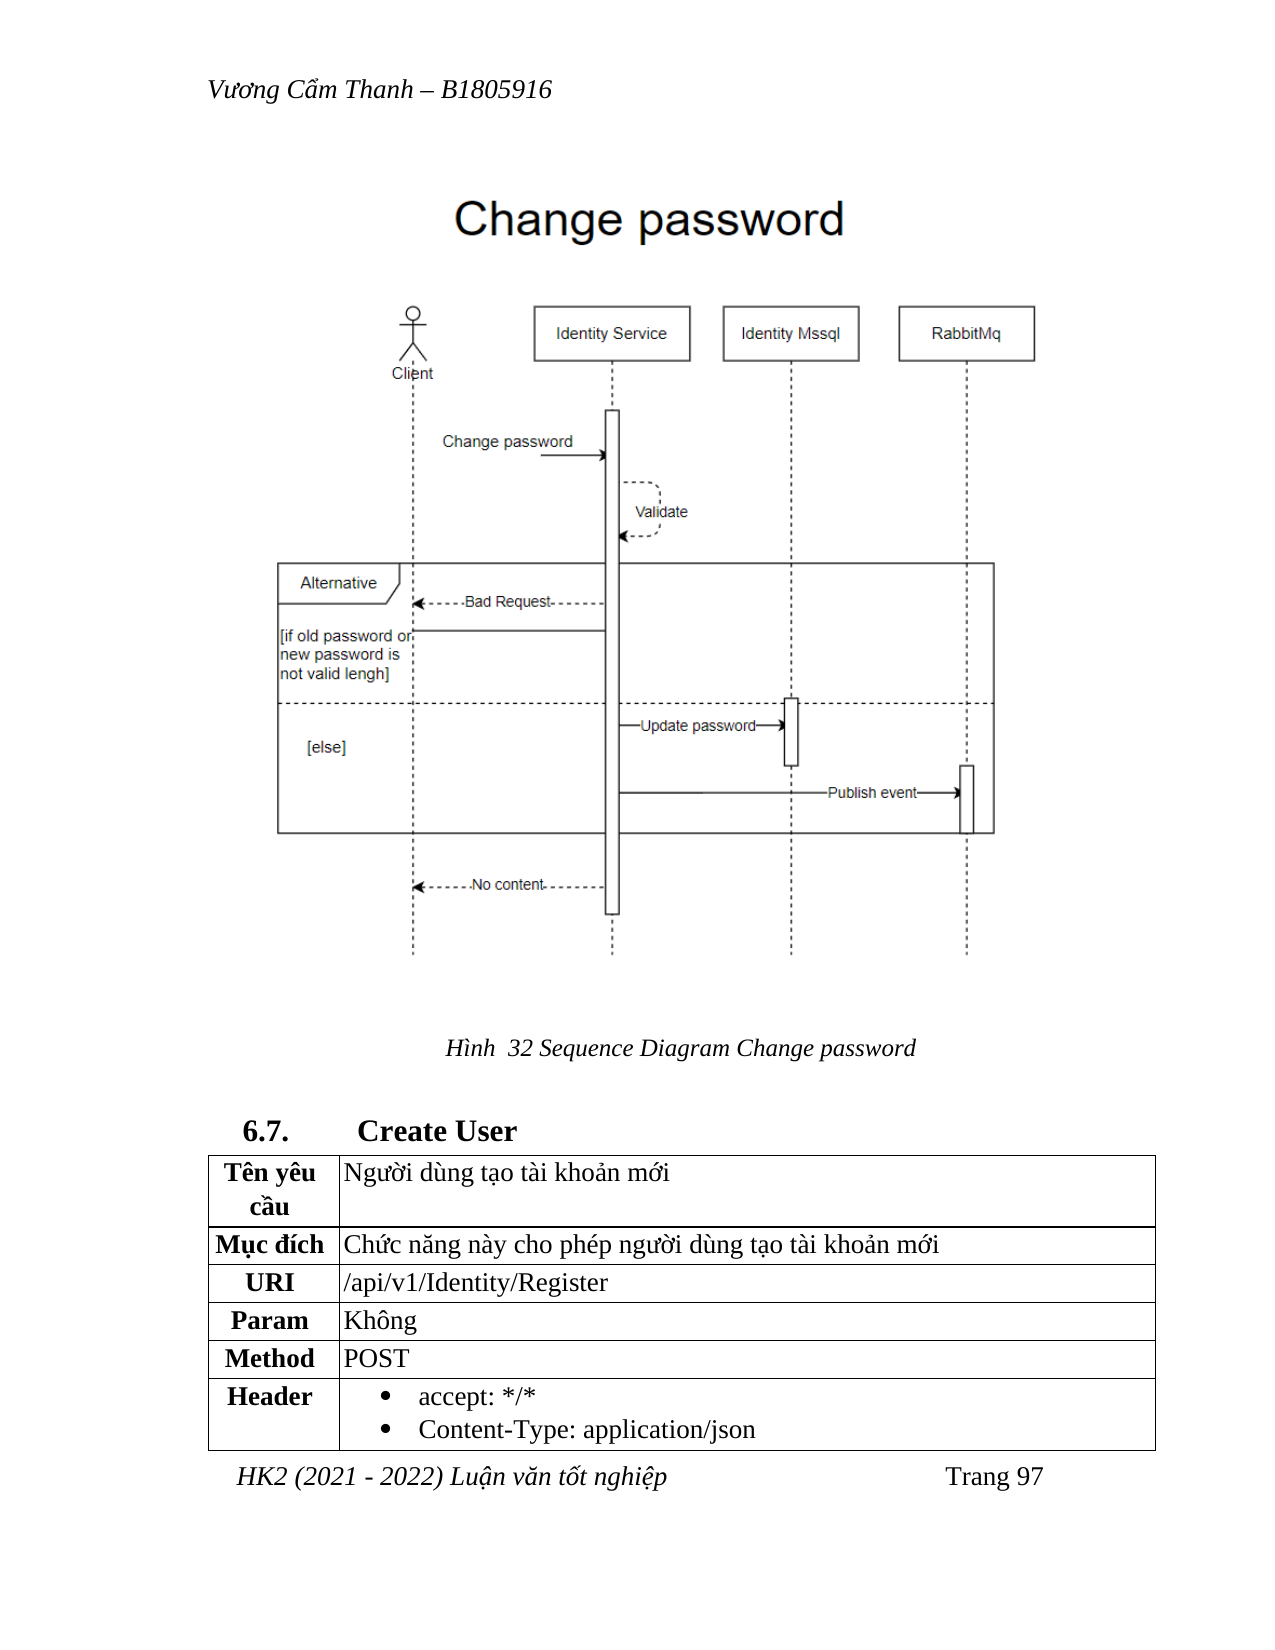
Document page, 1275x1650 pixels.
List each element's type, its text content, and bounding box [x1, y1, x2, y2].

table_cell Param [209, 1303, 339, 1340]
table_cell URI [209, 1265, 339, 1302]
subtitle Create User [236, 1112, 1157, 1148]
table_cell accept: */* Content-Type: application/json [340, 1379, 1155, 1450]
table_cell Mục đích [209, 1228, 339, 1264]
table_cell Header [209, 1379, 339, 1450]
table_cell Method [209, 1341, 339, 1378]
picture [207, 190, 1158, 1028]
table_header Người dùng tạo tài khoản mới [340, 1156, 1155, 1226]
table_cell Chức năng này cho phép người dùng tạo tài khoản mới [340, 1228, 1155, 1264]
table_cell Không [340, 1303, 1155, 1340]
table_header Tên yêu cầu [209, 1156, 339, 1226]
table_cell POST [340, 1341, 1155, 1378]
table_cell /api/v1/Identity/Register [340, 1265, 1155, 1302]
